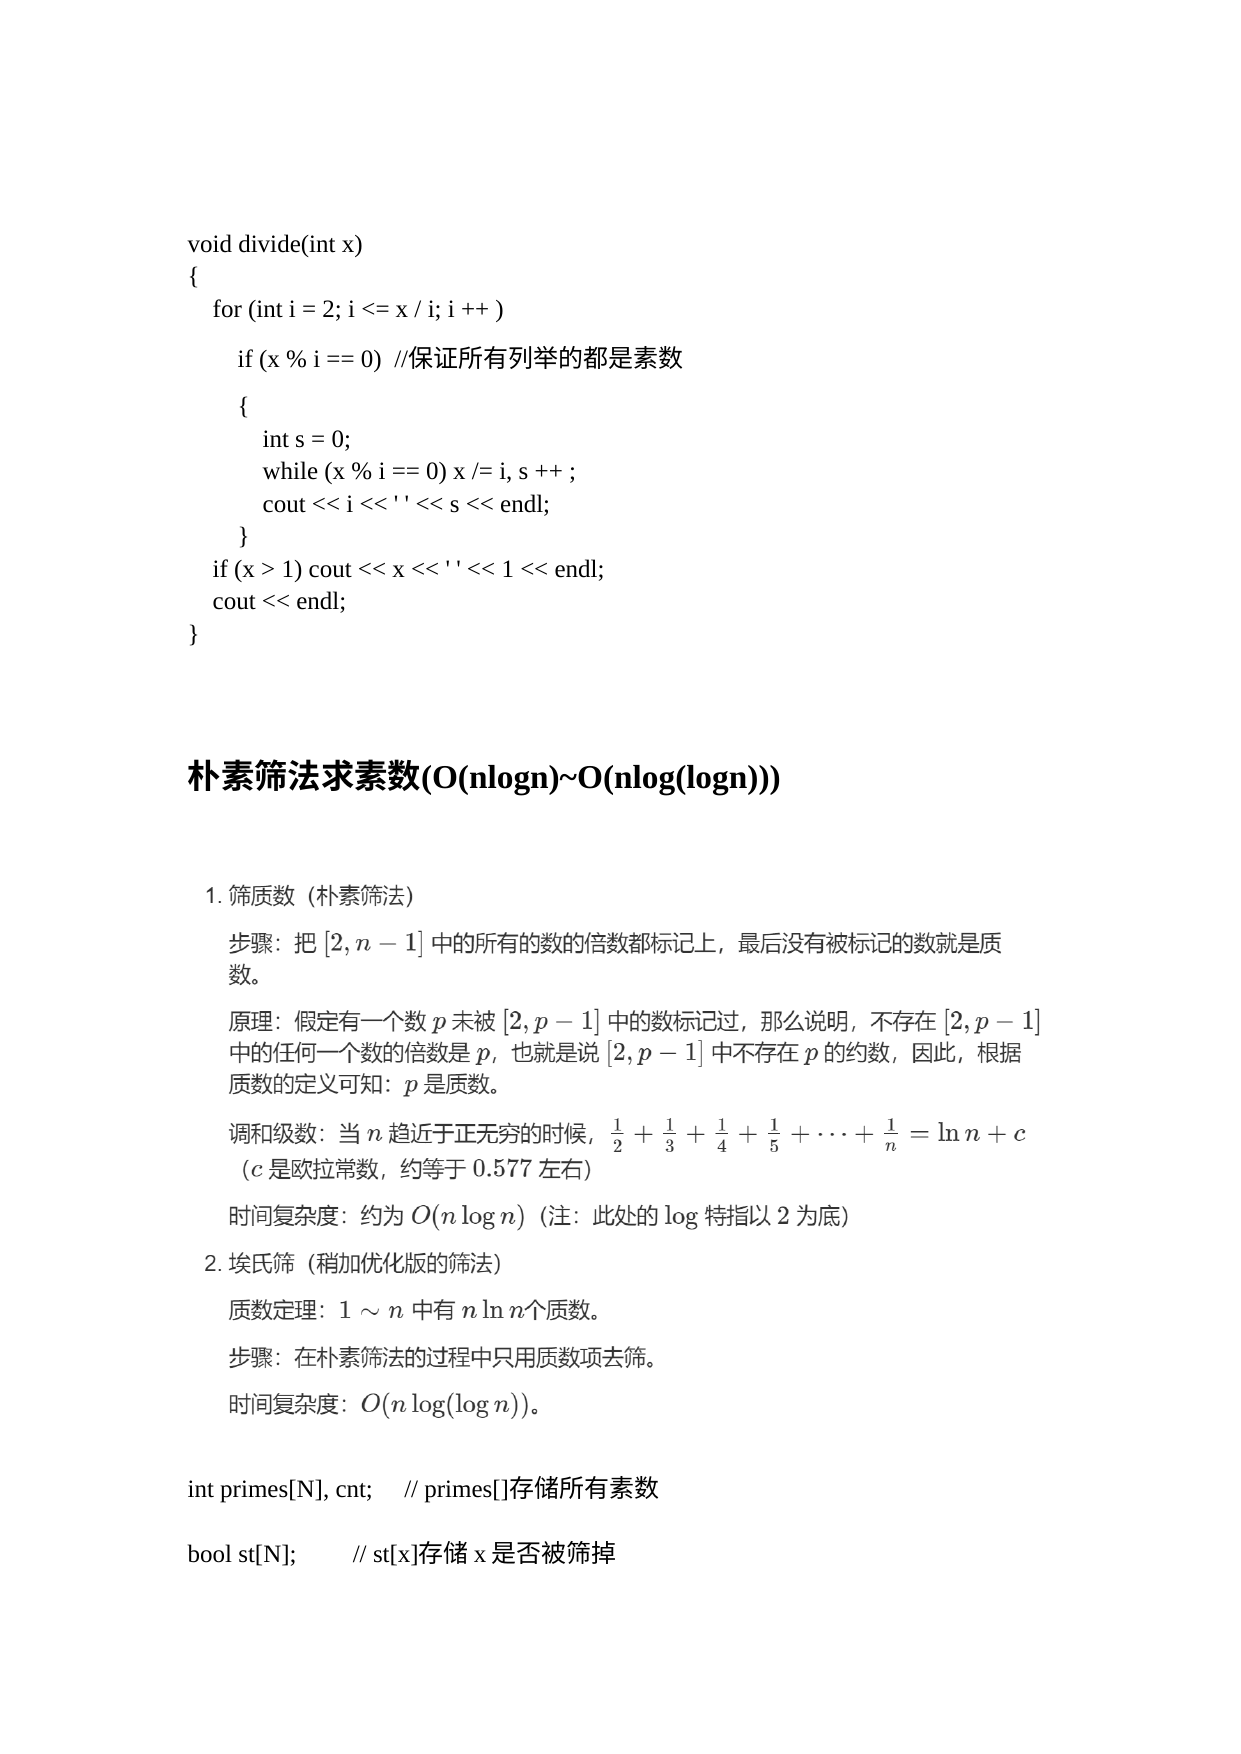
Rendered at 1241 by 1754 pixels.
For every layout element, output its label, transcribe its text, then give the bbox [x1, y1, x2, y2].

text bool st[N]; // st[x]存储x是否被筛掉 [187, 1519, 1053, 1584]
text { [187, 389, 1053, 422]
text } [187, 617, 1053, 649]
text if (x % i == 0) //保证所有列举的都是素数 [187, 324, 1053, 389]
text if (x > 1) cout << x << ' ' << 1 << endl; [187, 552, 1053, 584]
text while (x % i == 0) x /= i, s ++ ; [187, 454, 1053, 487]
text int primes[N], cnt; // primes[]存储所有素数 [187, 1454, 1053, 1519]
text } [187, 519, 1053, 552]
text cout << i << ' ' << s << endl; [187, 487, 1053, 519]
subtitle 朴素筛法求素数(O(nlogn)~O(nlog(logn))) [187, 742, 1053, 807]
text void divide(int x) [187, 227, 1053, 259]
text int s = 0; [187, 422, 1053, 454]
text cout << endl; [187, 584, 1053, 617]
text for (int i = 2; i <= x / i; i ++ ) [187, 292, 1053, 324]
text { [187, 259, 1053, 292]
picture [187, 868, 1053, 1435]
